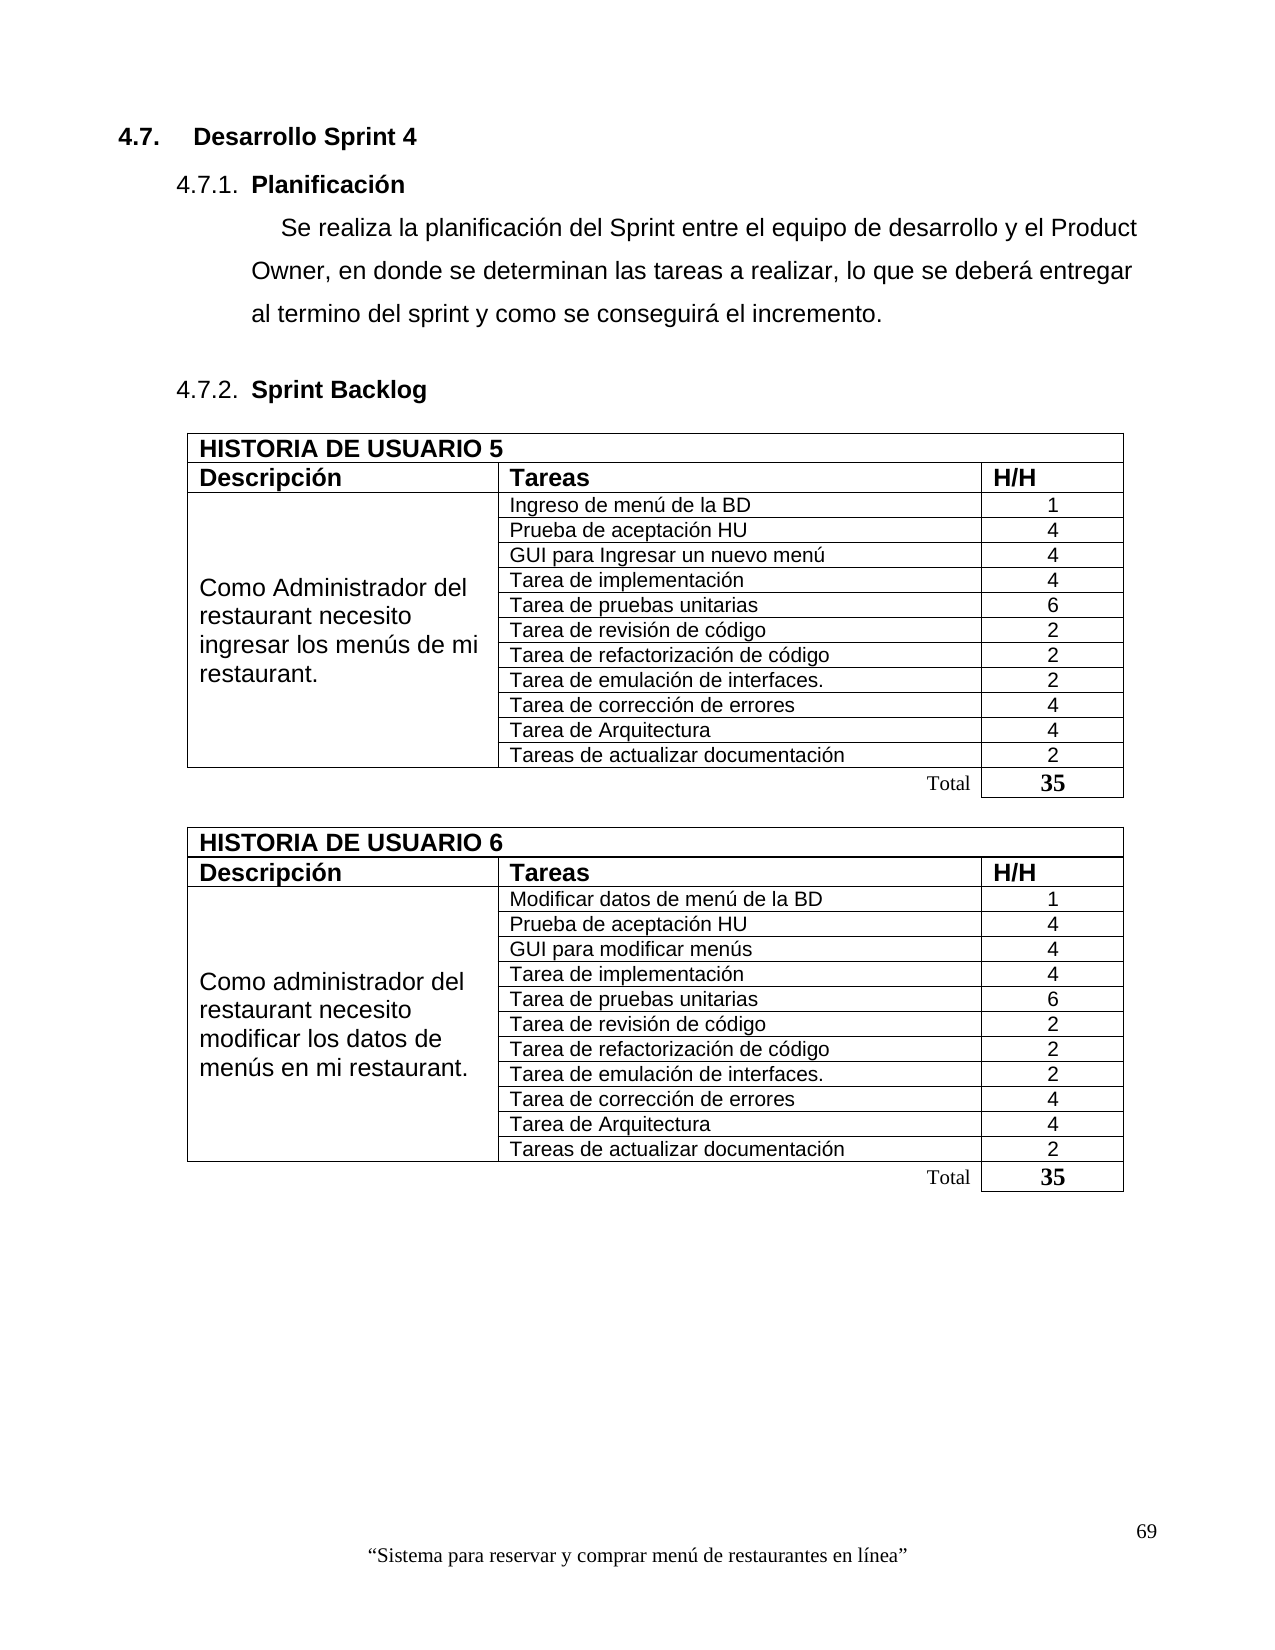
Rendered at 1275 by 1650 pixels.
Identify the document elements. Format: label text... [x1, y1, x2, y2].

text Se realiza la planificación del Sprint entre el equipo de desarrollo y el Product Owner, en donde se determinan las tareas a realizar, lo que se deberá entregar al termino del sprint y como se conseguirá el incremento. [251, 213, 1157, 328]
table_cell 35 [982, 1162, 1123, 1191]
subtitle Planificación [176, 169, 1157, 198]
table_cell 4 [982, 1087, 1123, 1111]
table_cell Prueba de aceptación HU [499, 912, 981, 936]
table_cell Como administrador del restaurant necesito modificar los datos de menús en mi restaurant. [188, 887, 498, 1161]
table_cell Tarea de implementación [499, 568, 981, 592]
table_cell Tarea de emulación de interfaces. [499, 668, 981, 692]
table_cell Ingreso de menú de la BD [499, 493, 981, 517]
subtitle Desarrollo Sprint 4 [118, 122, 1157, 151]
subtitle Sprint Backlog [176, 375, 1157, 404]
table_cell Como Administrador del restaurant necesito ingresar los menús de mi restaurant. [188, 493, 498, 767]
table_cell Total [188, 768, 981, 797]
table_cell Tarea de pruebas unitarias [499, 987, 981, 1011]
table_cell 35 [982, 768, 1123, 797]
table_cell Tarea de emulación de interfaces. [499, 1062, 981, 1086]
table_cell 2 [982, 743, 1123, 767]
table_cell 4 [982, 962, 1123, 986]
table_cell 1 [982, 887, 1123, 911]
table_cell Tareas [499, 858, 981, 886]
table_cell Tarea de corrección de errores [499, 693, 981, 717]
table_cell Modificar datos de menú de la BD [499, 887, 981, 911]
table_cell GUI para modificar menús [499, 937, 981, 961]
table_cell Tarea de refactorización de código [499, 643, 981, 667]
table_cell 4 [982, 693, 1123, 717]
table_cell Tarea de corrección de errores [499, 1087, 981, 1111]
table_cell Tareas [499, 463, 981, 492]
table_cell Descripción [188, 463, 498, 492]
table_cell 4 [982, 1112, 1123, 1136]
table_cell Tarea de pruebas unitarias [499, 593, 981, 617]
table_cell H/H [982, 858, 1123, 886]
table_cell 4 [982, 568, 1123, 592]
table_cell Total [188, 1162, 981, 1191]
table_cell Tarea de Arquitectura [499, 1112, 981, 1136]
table_cell Tareas de actualizar documentación [499, 743, 981, 767]
table_cell 2 [982, 1012, 1123, 1036]
table_cell Tarea de revisión de código [499, 618, 981, 642]
table_cell 2 [982, 618, 1123, 642]
table_cell H/H [982, 463, 1123, 492]
table_cell 2 [982, 1037, 1123, 1061]
table_cell 6 [982, 987, 1123, 1011]
table_cell 4 [982, 718, 1123, 742]
table_cell Prueba de aceptación HU [499, 518, 981, 542]
table_cell 2 [982, 668, 1123, 692]
table_cell Tarea de refactorización de código [499, 1037, 981, 1061]
table_cell 2 [982, 1062, 1123, 1086]
table_header HISTORIA DE USUARIO 6 [188, 828, 1123, 856]
table_cell Tarea de implementación [499, 962, 981, 986]
table_header HISTORIA DE USUARIO 5 [188, 434, 1123, 462]
table_cell Descripción [188, 858, 498, 886]
table_cell Tarea de Arquitectura [499, 718, 981, 742]
table_cell 4 [982, 937, 1123, 961]
table_cell 6 [982, 593, 1123, 617]
table_cell Tareas de actualizar documentación [499, 1137, 981, 1161]
table_cell Tarea de revisión de código [499, 1012, 981, 1036]
table_cell 2 [982, 643, 1123, 667]
table_cell 4 [982, 543, 1123, 567]
table_cell 4 [982, 518, 1123, 542]
table_cell 2 [982, 1137, 1123, 1161]
table_cell 1 [982, 493, 1123, 517]
table_cell GUI para Ingresar un nuevo menú [499, 543, 981, 567]
table_cell 4 [982, 912, 1123, 936]
